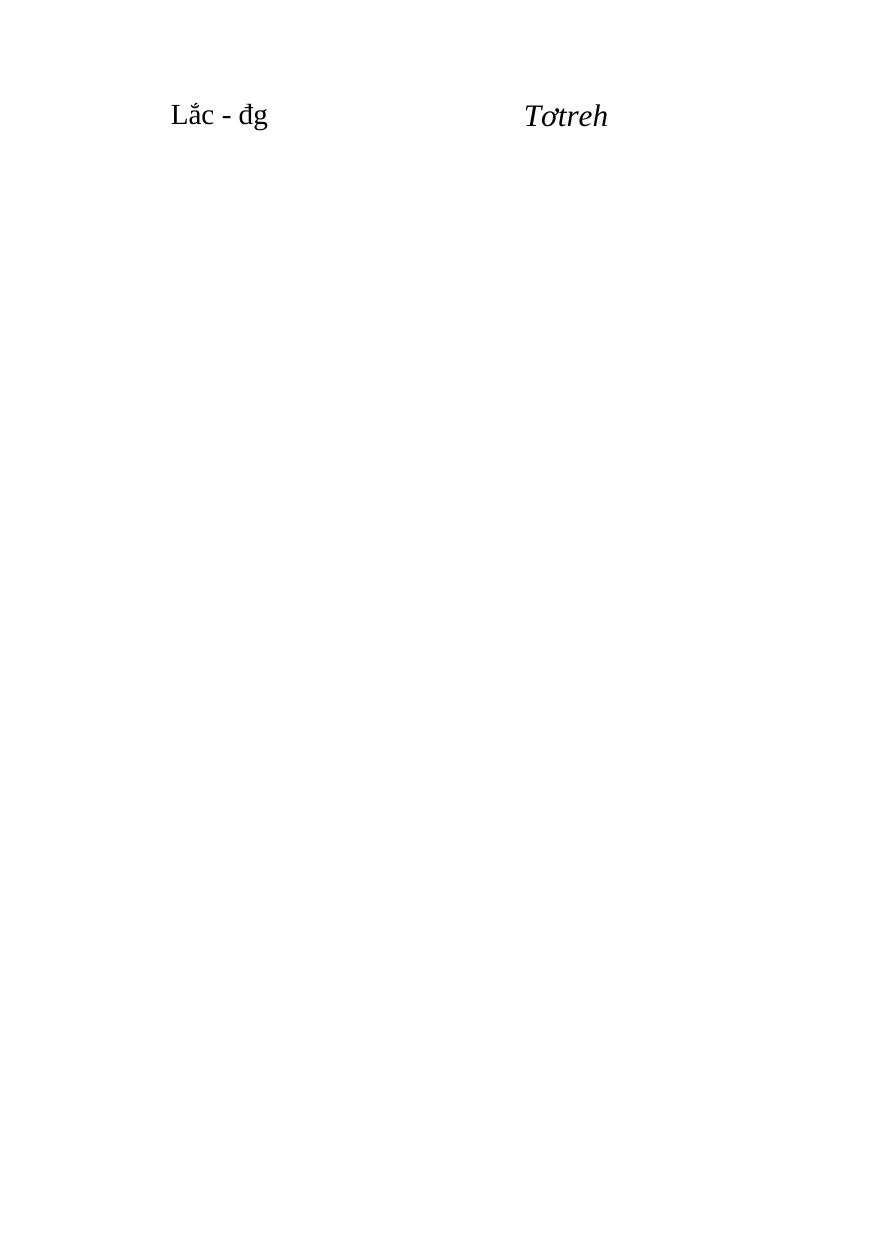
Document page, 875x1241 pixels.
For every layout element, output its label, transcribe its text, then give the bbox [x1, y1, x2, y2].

table_cell Lắc - đg [100, 97, 338, 140]
table_cell Tơtreh [338, 97, 732, 140]
